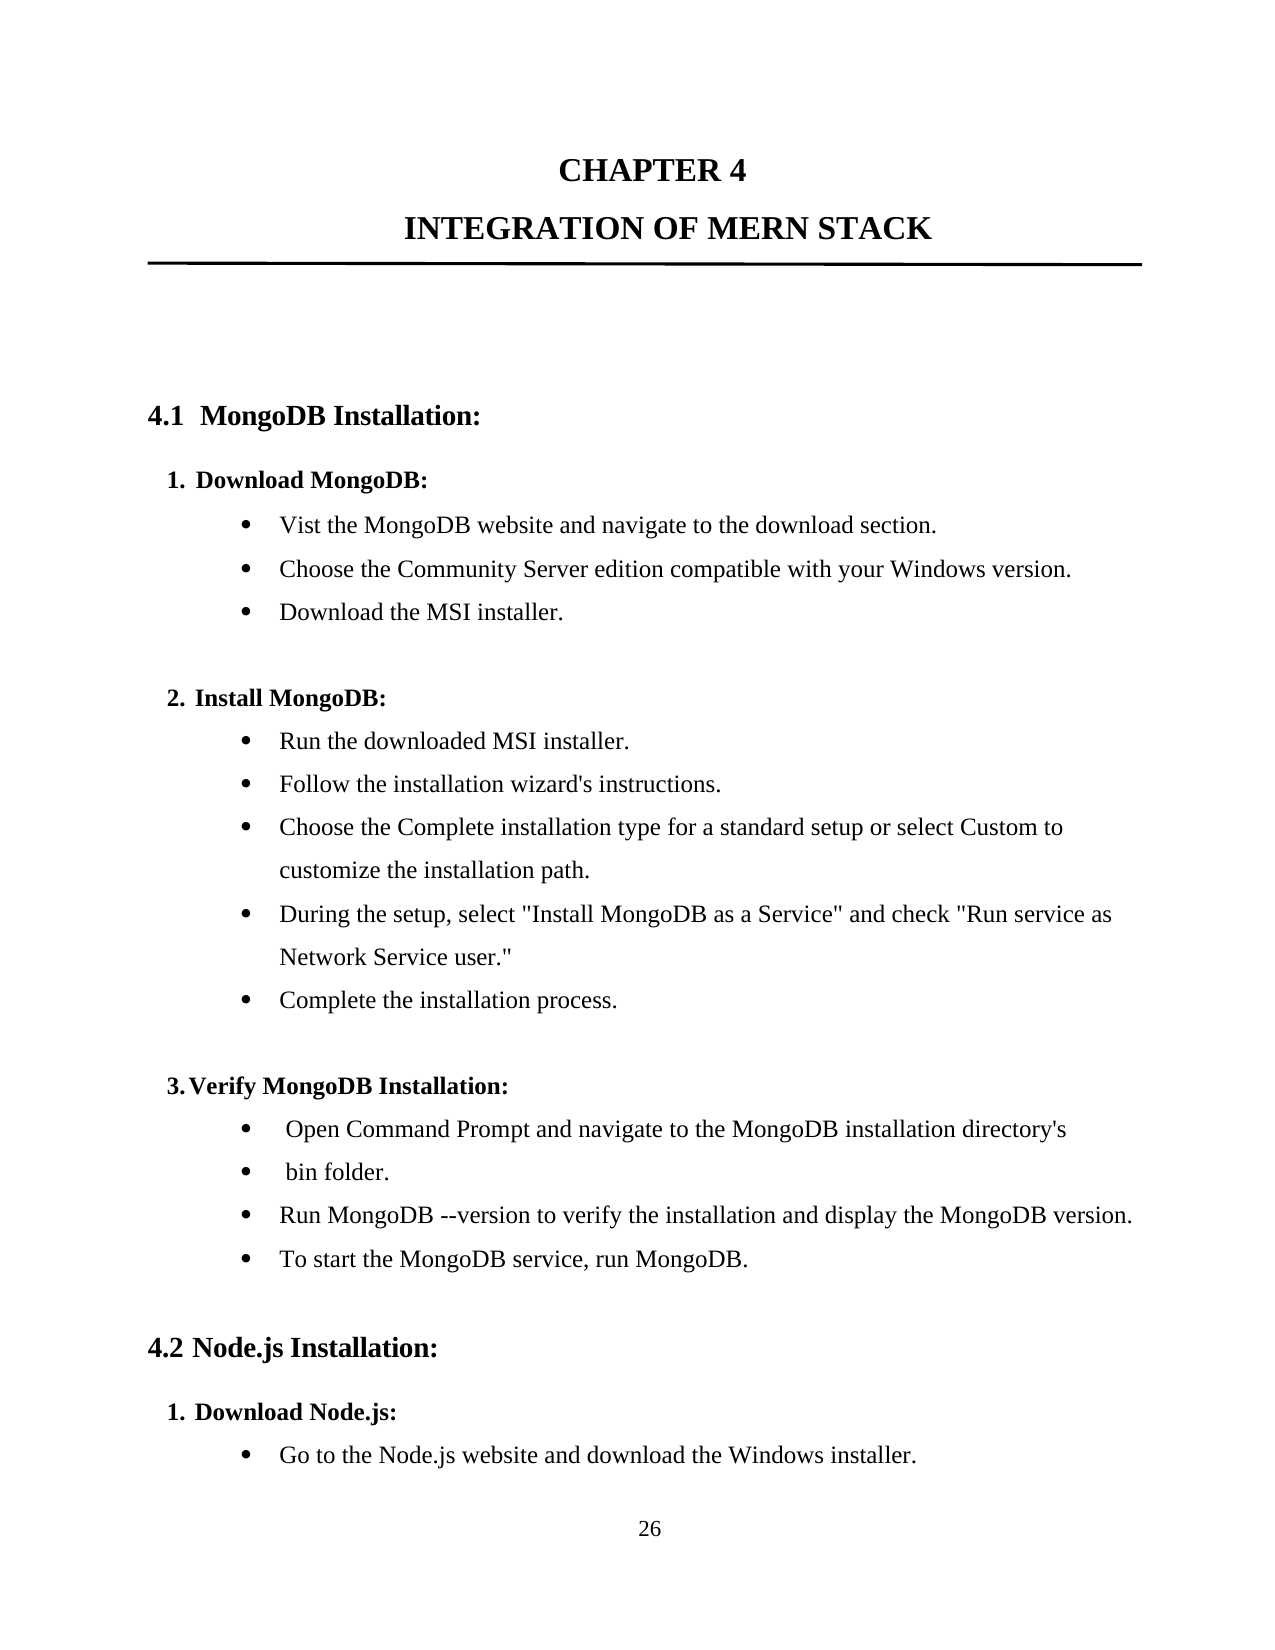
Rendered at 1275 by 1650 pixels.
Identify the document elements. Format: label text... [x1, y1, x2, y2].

list Choose the Complete installation type for a standard setup or select Custom to customize the installation path. [242, 812, 1169, 884]
subtitle Verify MongoDB Installation: [167, 1071, 1169, 1100]
list Vist the MongoDB website and navigate to the download section. [242, 511, 1169, 539]
list Run MongoDB --version to verify the installation and display the MongoDB version. [242, 1201, 1169, 1229]
list bin folder. [242, 1157, 1169, 1186]
subtitle Install MongoDB: [167, 683, 1169, 712]
text INTEGRATION OF MERN STACK [167, 208, 1169, 247]
list Complete the installation process. [242, 985, 1169, 1014]
subtitle Download Node.js: [167, 1397, 1169, 1426]
subtitle Download MongoDB: [167, 465, 1169, 494]
list Follow the installation wizard's instructions. [242, 769, 1169, 798]
subtitle CHAPTER 4 [274, 151, 1030, 189]
list During the setup, select "Install MongoDB as a Service" and check "Run service as Network Service user." [242, 899, 1169, 971]
list Open Command Prompt and navigate to the MongoDB installation directory's [242, 1114, 1169, 1143]
list Run the downloaded MSI installer. [242, 726, 1169, 755]
subtitle Node.js Installation: [148, 1330, 1169, 1363]
list Choose the Community Server edition compatible with your Windows version. [242, 554, 1169, 582]
list Go to the Node.js website and download the Windows installer. [242, 1440, 1169, 1469]
subtitle MongoDB Installation: [148, 398, 1169, 432]
list Download the MSI installer. [242, 597, 1169, 626]
list To start the MongoDB service, run MongoDB. [242, 1244, 1169, 1272]
